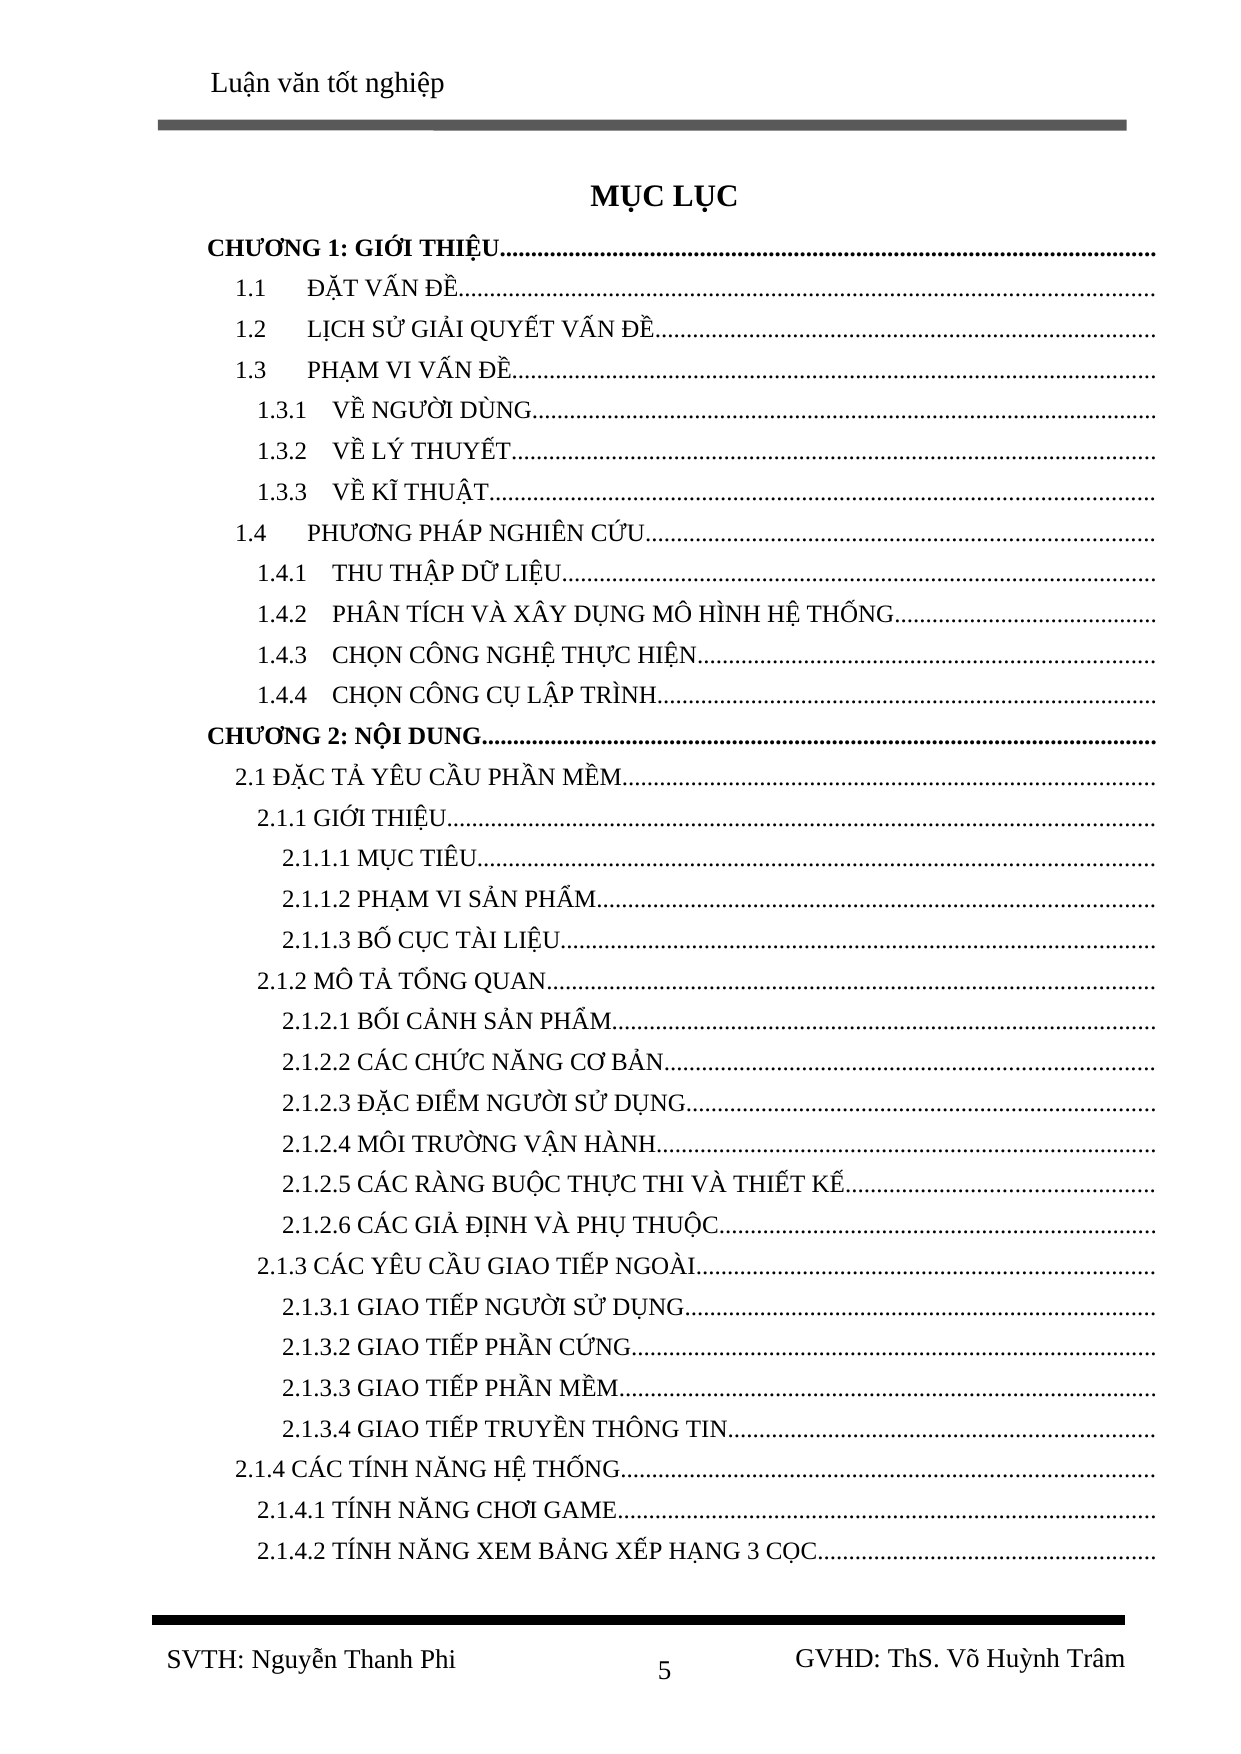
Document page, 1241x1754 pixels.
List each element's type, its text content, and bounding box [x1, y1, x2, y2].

text 1.3.2 VỀ LÝ THUYẾT 14 [257, 436, 1122, 465]
text 2.1.2.6 CÁC GIẢ ĐỊNH VÀ PHỤ THUỘC 21 [282, 1210, 1122, 1239]
text 1.4 PHƯƠNG PHÁP NGHIÊN CỨU 15 [235, 518, 1122, 546]
text 2.1.4.2 TÍNH NĂNG XEM BẢNG XẾP HẠNG 3 CỌC 24 [257, 1536, 1122, 1565]
text 2.1.1 GIỚI THIỆU 18 [257, 803, 1122, 832]
text 2.1.3.4 GIAO TIẾP TRUYỀN THÔNG TIN 22 [282, 1414, 1122, 1442]
text 2.1 ĐẶC TẢ YÊU CẦU PHẦN MỀM 18 [235, 762, 1122, 791]
text 2.1.1.3 BỐ CỤC TÀI LIỆU 18 [282, 925, 1122, 954]
text 1.3.1 VỀ NGƯỜI DÙNG 14 [257, 396, 1122, 424]
text 2.1.4.1 TÍNH NĂNG CHƠI GAME 22 [257, 1495, 1122, 1524]
text 2.1.2.3 ĐẶC ĐIỂM NGƯỜI SỬ DỤNG 20 [282, 1088, 1122, 1117]
text 2.1.2.2 CÁC CHỨC NĂNG CƠ BẢN 19 [282, 1047, 1122, 1076]
text 1.4.4 CHỌN CÔNG CỤ LẬP TRÌNH 16 [257, 681, 1122, 709]
text 1.4.1 THU THẬP DỮ LIỆU 15 [257, 558, 1122, 587]
text 1.3.3 VỀ KĨ THUẬT 15 [257, 477, 1122, 506]
text 2.1.3 CÁC YÊU CẦU GIAO TIẾP NGOÀI 21 [257, 1251, 1122, 1279]
text 2.1.2.1 BỐI CẢNH SẢN PHẨM 18 [282, 1006, 1122, 1035]
text 1.3 PHẠM VI VẤN ĐỀ 14 [235, 355, 1122, 383]
text 2.1.2.4 MÔI TRƯỜNG VẬN HÀNH 20 [282, 1129, 1122, 1157]
text CHƯƠNG 2: NỘI DUNG 18 [207, 721, 1122, 750]
text 2.1.3.1 GIAO TIẾP NGƯỜI SỬ DỤNG 21 [282, 1292, 1122, 1320]
text 1.4.2 PHÂN TÍCH VÀ XÂY DỤNG MÔ HÌNH HỆ THỐNG 15 [257, 599, 1122, 628]
text 2.1.2 MÔ TẢ TỔNG QUAN 18 [257, 966, 1122, 994]
text 2.1.3.3 GIAO TIẾP PHẦN MỀM 22 [282, 1373, 1122, 1402]
text MỤC LỤC [207, 177, 1122, 213]
text 1.4.3 CHỌN CÔNG NGHỆ THỰC HIỆN 15 [257, 640, 1122, 669]
text CHƯƠNG 1: GIỚI THIỆU 13 [207, 233, 1122, 261]
text 2.1.1.2 PHẠM VI SẢN PHẨM 18 [282, 884, 1122, 913]
text 1.1 ĐẶT VẤN ĐỀ 13 [235, 273, 1122, 302]
text 2.1.1.1 MỤC TIÊU 18 [282, 843, 1122, 872]
text 1.2 LỊCH SỬ GIẢI QUYẾT VẤN ĐỀ 13 [235, 314, 1122, 343]
text 2.1.2.5 CÁC RÀNG BUỘC THỰC THI VÀ THIẾT KẾ 21 [282, 1169, 1122, 1198]
text 2.1.3.2 GIAO TIẾP PHẦN CỨNG 22 [282, 1332, 1122, 1361]
text 2.1.4 CÁC TÍNH NĂNG HỆ THỐNG 22 [235, 1454, 1122, 1483]
